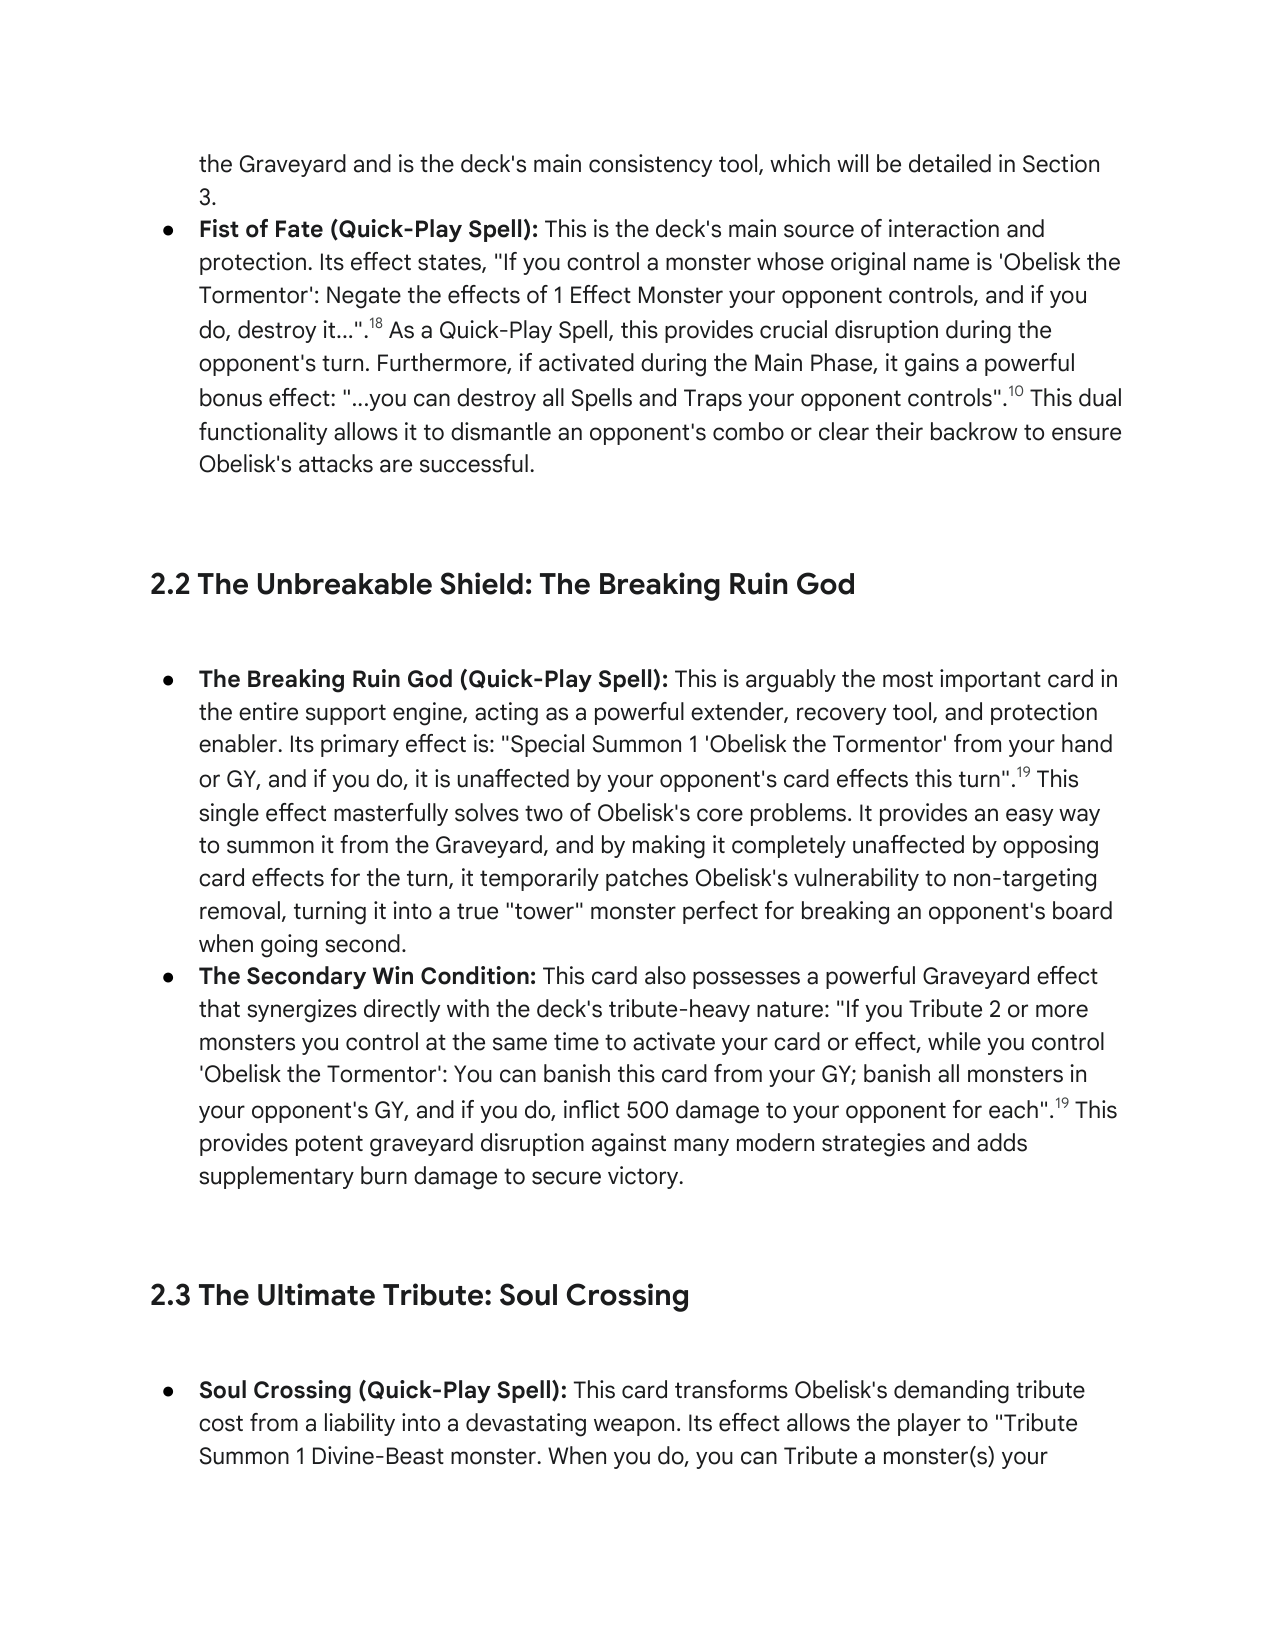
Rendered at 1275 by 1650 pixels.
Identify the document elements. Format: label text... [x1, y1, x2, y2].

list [161, 1377, 1125, 1471]
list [161, 150, 1125, 211]
subtitle 2.3 The Ultimate Tribute: Soul Crossing [150, 1277, 1125, 1314]
subtitle 2.2 The Unbreakable Shield: The Breaking Ruin God [150, 566, 1125, 602]
list Fist of Fate (Quick-Play Spell): This is the deck's main source of interaction and protection. Its effect states, "If you control a monster whose original name is 'Obelisk the Tormentor': Negate the effects of 1 Effect Monster your opponent controls, and if you do, destroy it...".18 As a Quick-Play Spell, this provides crucial disruption during the opponent's turn. Furthermore, if activated during the Main Phase, it gains a powerful bonus effect: "...you can destroy all Spells and Traps your opponent controls".10 This dual functionality allows it to dismantle an opponent's combo or clear their backrow to ensure Obelisk's attacks are successful. [161, 215, 1125, 479]
list The Secondary Win Condition: This card also possesses a powerful Graveyard effect that synergizes directly with the deck's tribute-heavy nature: "If you Tribute 2 or more monsters you control at the same time to activate your card or effect, while you control 'Obelisk the Tormentor': You can banish this card from your GY; banish all monsters in your opponent's GY, and if you do, inflict 500 damage to your opponent for each".19 This provides potent graveyard disruption against many modern strategies and adds supplementary burn damage to secure victory. [161, 963, 1125, 1191]
list The Breaking Ruin God (Quick-Play Spell): This is arguably the most important card in the entire support engine, acting as a powerful extender, recovery tool, and protection enabler. Its primary effect is: "Special Summon 1 'Obelisk the Tormentor' from your hand or GY, and if you do, it is unaffected by your opponent's card effects this turn".19 This single effect masterfully solves two of Obelisk's core problems. It provides an easy way to summon it from the Graveyard, and by making it completely unaffected by opposing card effects for the turn, it temporarily patches Obelisk's vulnerability to non-targeting removal, turning it into a true "tower" monster perfect for breaking an opponent's board when going second. [161, 665, 1125, 959]
